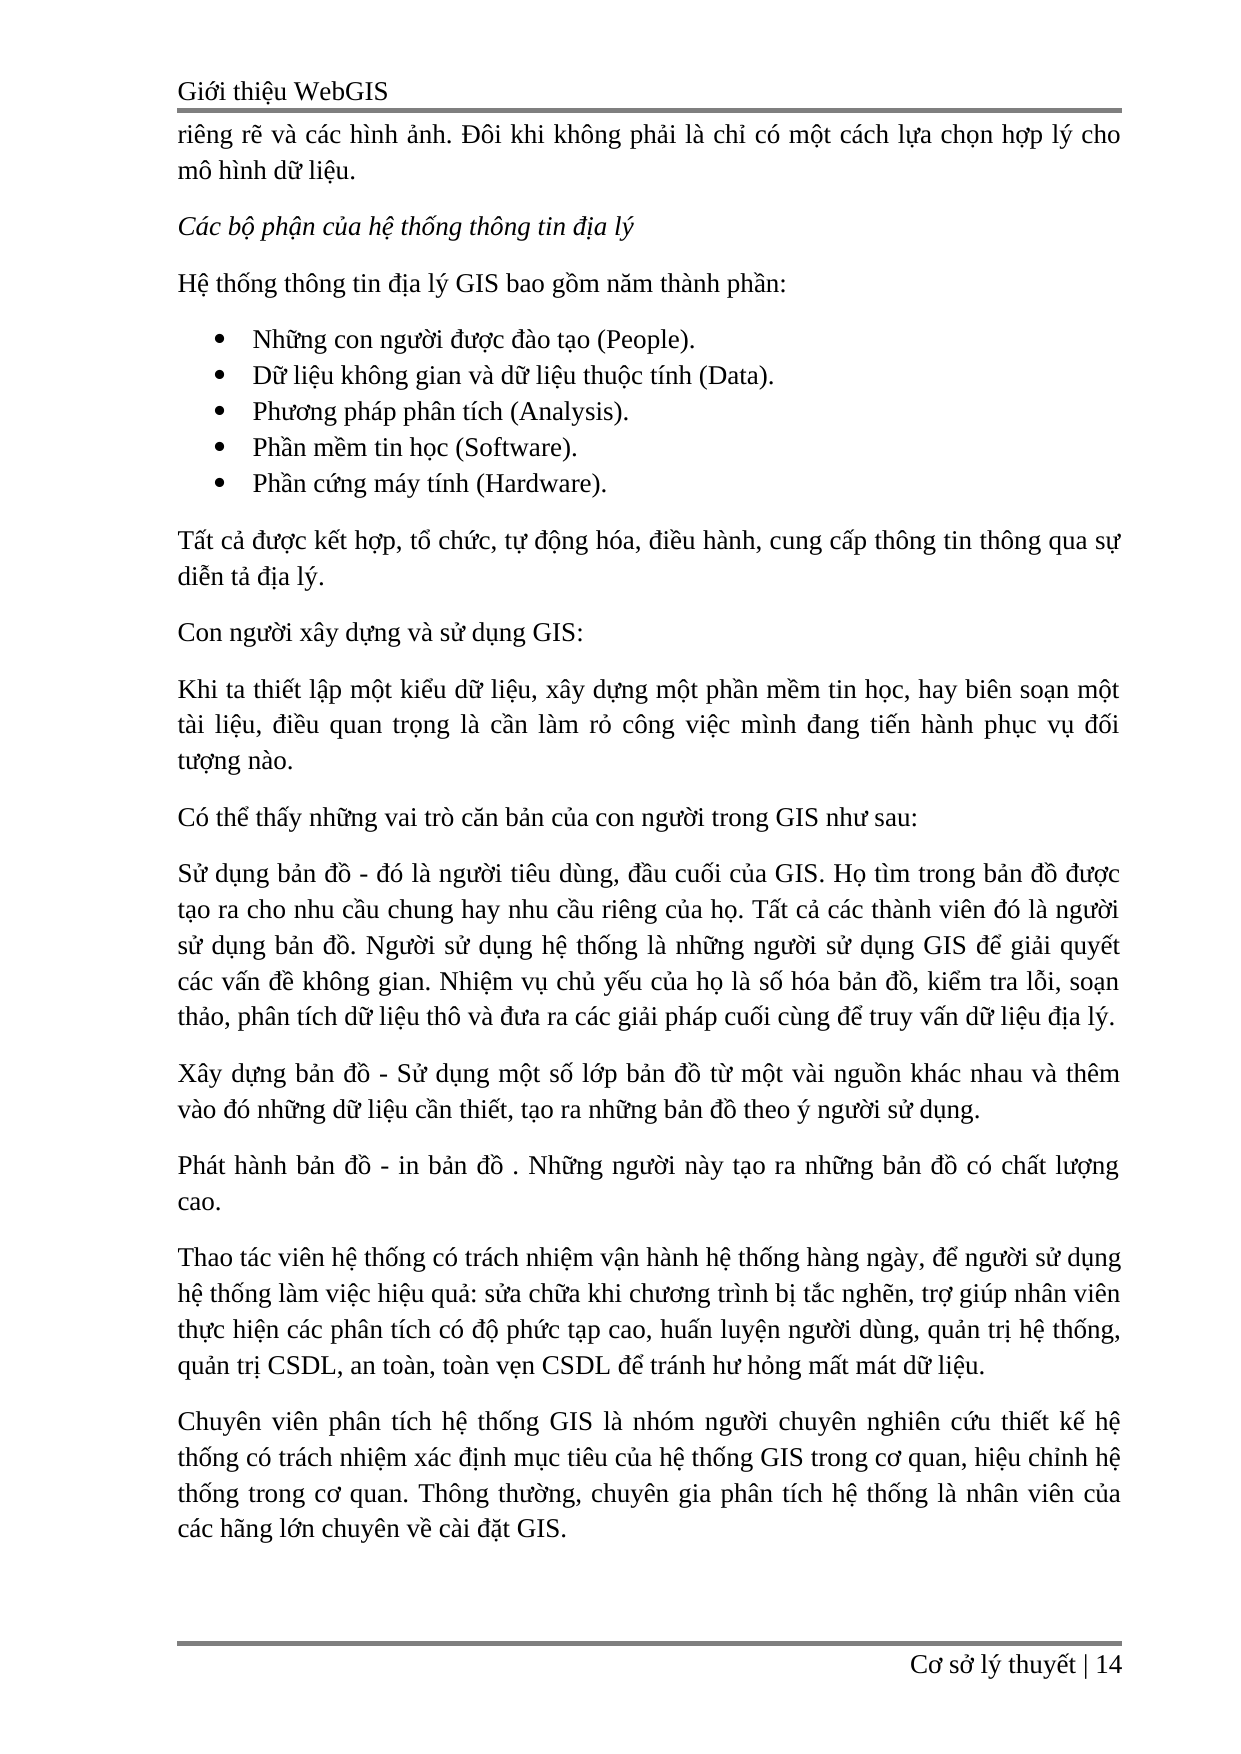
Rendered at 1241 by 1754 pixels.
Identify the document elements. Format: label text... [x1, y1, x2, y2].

list Phần mềm tin học (Software). [215, 431, 1122, 463]
list Phương pháp phân tích (Analysis). [215, 395, 1122, 427]
text Các bộ phận của hệ thống thông tin địa lý [177, 210, 1122, 242]
text Tất cả được kết hợp, tổ chức, tự động hóa, điều hành, cung cấp thông tin thông qua sự diễn tả địa lý. [177, 524, 1122, 591]
text Khi ta thiết lập một kiểu dữ liệu, xây dựng một phần mềm tin học, hay biên soạn một tài liệu, điều quan trọng là cần làm rỏ công việc mình đang tiến hành phục vụ đối tượng nào. [177, 673, 1122, 776]
text Hệ thống thông tin địa lý GIS bao gồm năm thành phần: [177, 267, 1122, 298]
text Thao tác viên hệ thống có trách nhiệm vận hành hệ thống hàng ngày, để người sử dụng hệ thống làm việc hiệu quả: sửa chữa khi chương trình bị tắc nghẽn, trợ giúp nhân viên thực hiện các phân tích có độ phức tạp cao, huấn luyện người dùng, quản trị hệ thống, quản trị CSDL, an toàn, toàn vẹn CSDL để tránh hư hỏng mất mát dữ liệu. [177, 1242, 1122, 1380]
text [177, 118, 1122, 185]
text Sử dụng bản đồ - đó là người tiêu dùng, đầu cuối của GIS. Họ tìm trong bản đồ được tạo ra cho nhu cầu chung hay nhu cầu riêng của họ. Tất cả các thành viên đó là người sử dụng bản đồ. Người sử dụng hệ thống là những người sử dụng GIS để giải quyết các vấn đề không gian. Nhiệm vụ chủ yếu của họ là số hóa bản đồ, kiểm tra lỗi, soạn thảo, phân tích dữ liệu thô và đưa ra các giải pháp cuối cùng để truy vấn dữ liệu địa lý. [177, 857, 1122, 1032]
list Dữ liệu không gian và dữ liệu thuộc tính (Data). [215, 359, 1122, 391]
list Phần cứng máy tính (Hardware). [215, 467, 1122, 498]
text Con người xây dựng và sử dụng GIS: [177, 616, 1122, 647]
text Chuyên viên phân tích hệ thống GIS là nhóm người chuyên nghiên cứu thiết kế hệ thống có trách nhiệm xác định mục tiêu của hệ thống GIS trong cơ quan, hiệu chỉnh hệ thống trong cơ quan. Thông thường, chuyên gia phân tích hệ thống là nhân viên của các hãng lớn chuyên về cài đặt GIS. [177, 1405, 1122, 1544]
text Phát hành bản đồ - in bản đồ . Những người này tạo ra những bản đồ có chất lượng cao. [177, 1149, 1122, 1216]
list Những con người được đào tạo (People). [215, 323, 1122, 355]
text Xây dựng bản đồ - Sử dụng một số lớp bản đồ từ một vài nguồn khác nhau và thêm vào đó những dữ liệu cần thiết, tạo ra những bản đồ theo ý người sử dụng. [177, 1057, 1122, 1124]
text Có thể thấy những vai trò căn bản của con người trong GIS như sau: [177, 801, 1122, 832]
